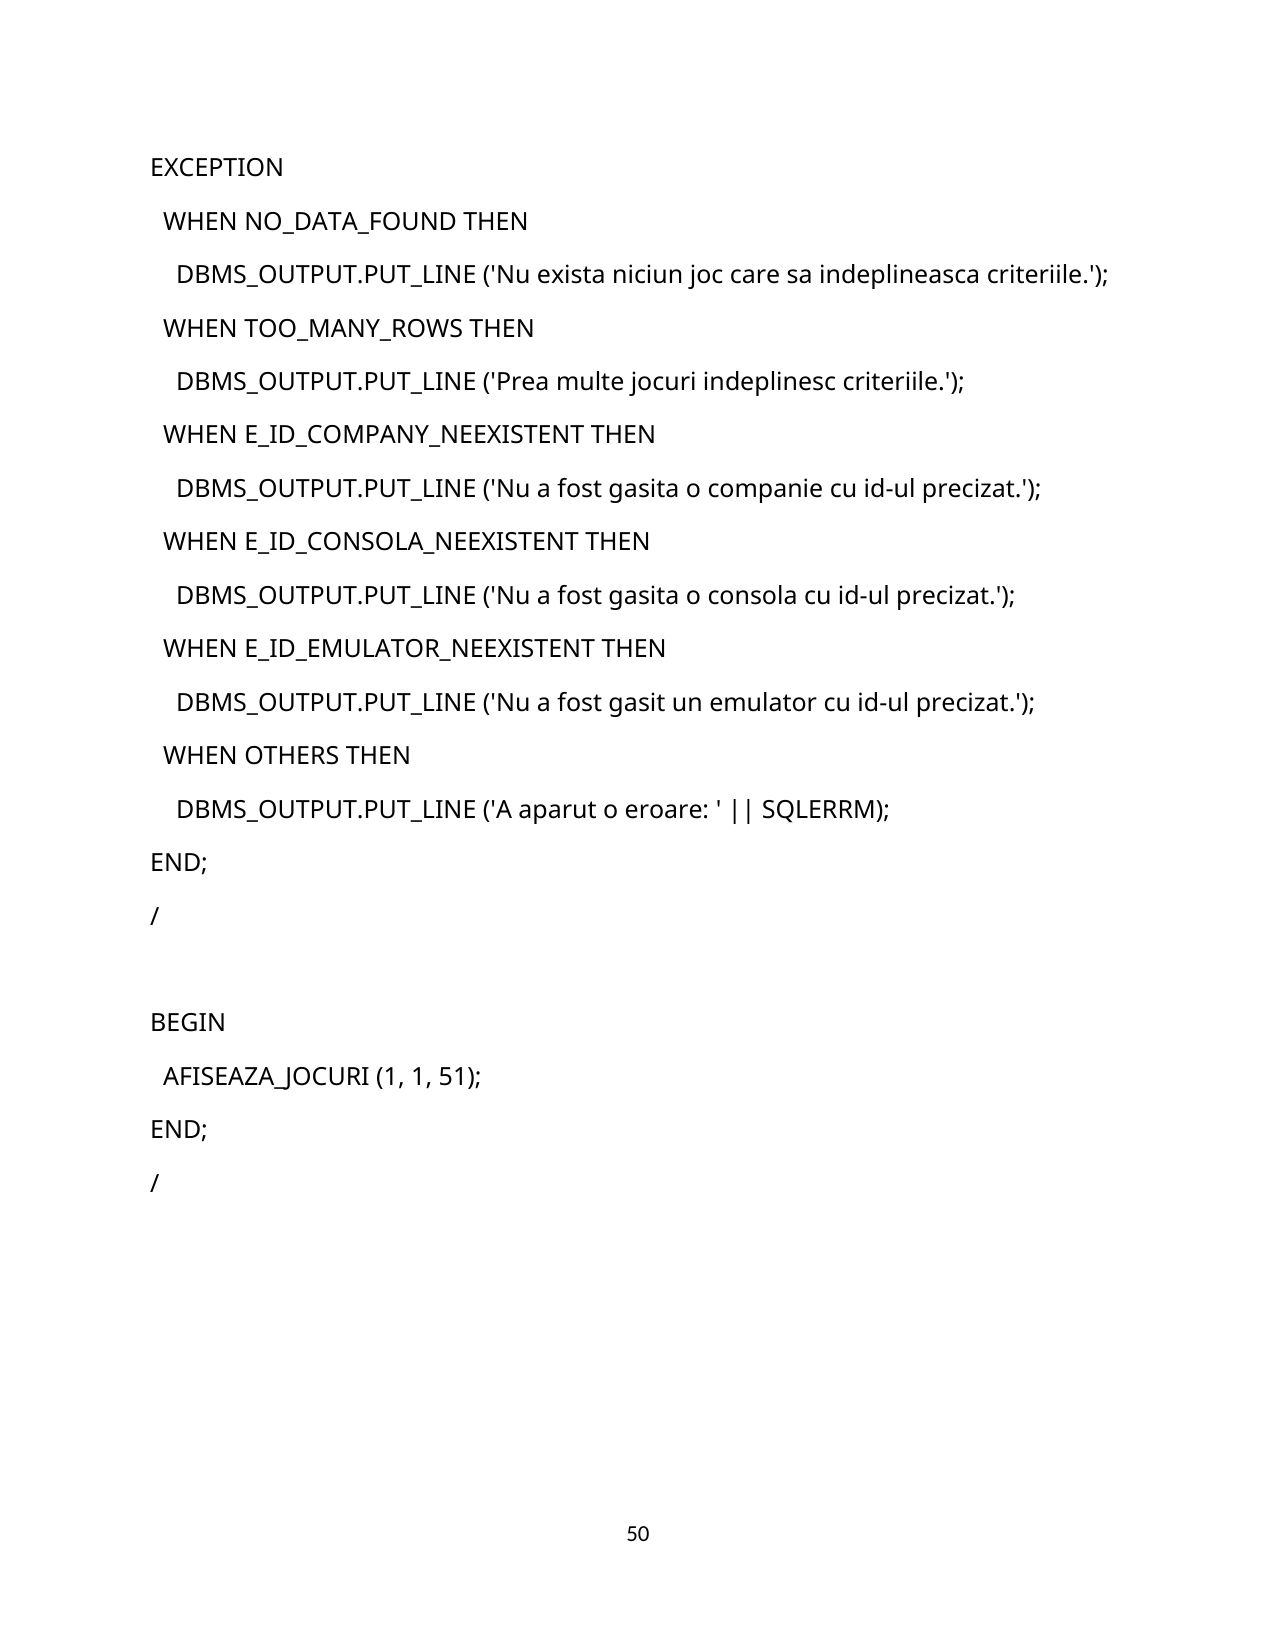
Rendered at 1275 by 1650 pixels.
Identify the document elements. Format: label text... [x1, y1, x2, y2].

text END; [150, 845, 1125, 879]
text BEGIN [150, 1005, 1125, 1039]
text AFISEAZA_JOCURI (1, 1, 51); [150, 1058, 1125, 1092]
text DBMS_OUTPUT.PUT_LINE ('Nu a fost gasita o companie cu id-ul precizat.'); [150, 471, 1125, 505]
text DBMS_OUTPUT.PUT_LINE ('Prea multe jocuri indeplinesc criteriile.'); [150, 364, 1125, 398]
text / [150, 1165, 1125, 1199]
text END; [150, 1112, 1125, 1146]
text EXCEPTION [150, 150, 1125, 184]
text WHEN TOO_MANY_ROWS THEN [150, 310, 1125, 344]
text DBMS_OUTPUT.PUT_LINE ('A aparut o eroare: ' || SQLERRM); [150, 791, 1125, 825]
text WHEN E_ID_CONSOLA_NEEXISTENT THEN [150, 524, 1125, 558]
text / [150, 898, 1125, 932]
text WHEN E_ID_COMPANY_NEEXISTENT THEN [150, 417, 1125, 451]
text DBMS_OUTPUT.PUT_LINE ('Nu a fost gasita o consola cu id-ul precizat.'); [150, 577, 1125, 612]
text DBMS_OUTPUT.PUT_LINE ('Nu a fost gasit un emulator cu id-ul precizat.'); [150, 684, 1125, 718]
text WHEN NO_DATA_FOUND THEN [150, 203, 1125, 237]
text WHEN OTHERS THEN [150, 738, 1125, 772]
text DBMS_OUTPUT.PUT_LINE ('Nu exista niciun joc care sa indeplineasca criteriile.'); [150, 257, 1125, 291]
text WHEN E_ID_EMULATOR_NEEXISTENT THEN [150, 631, 1125, 665]
